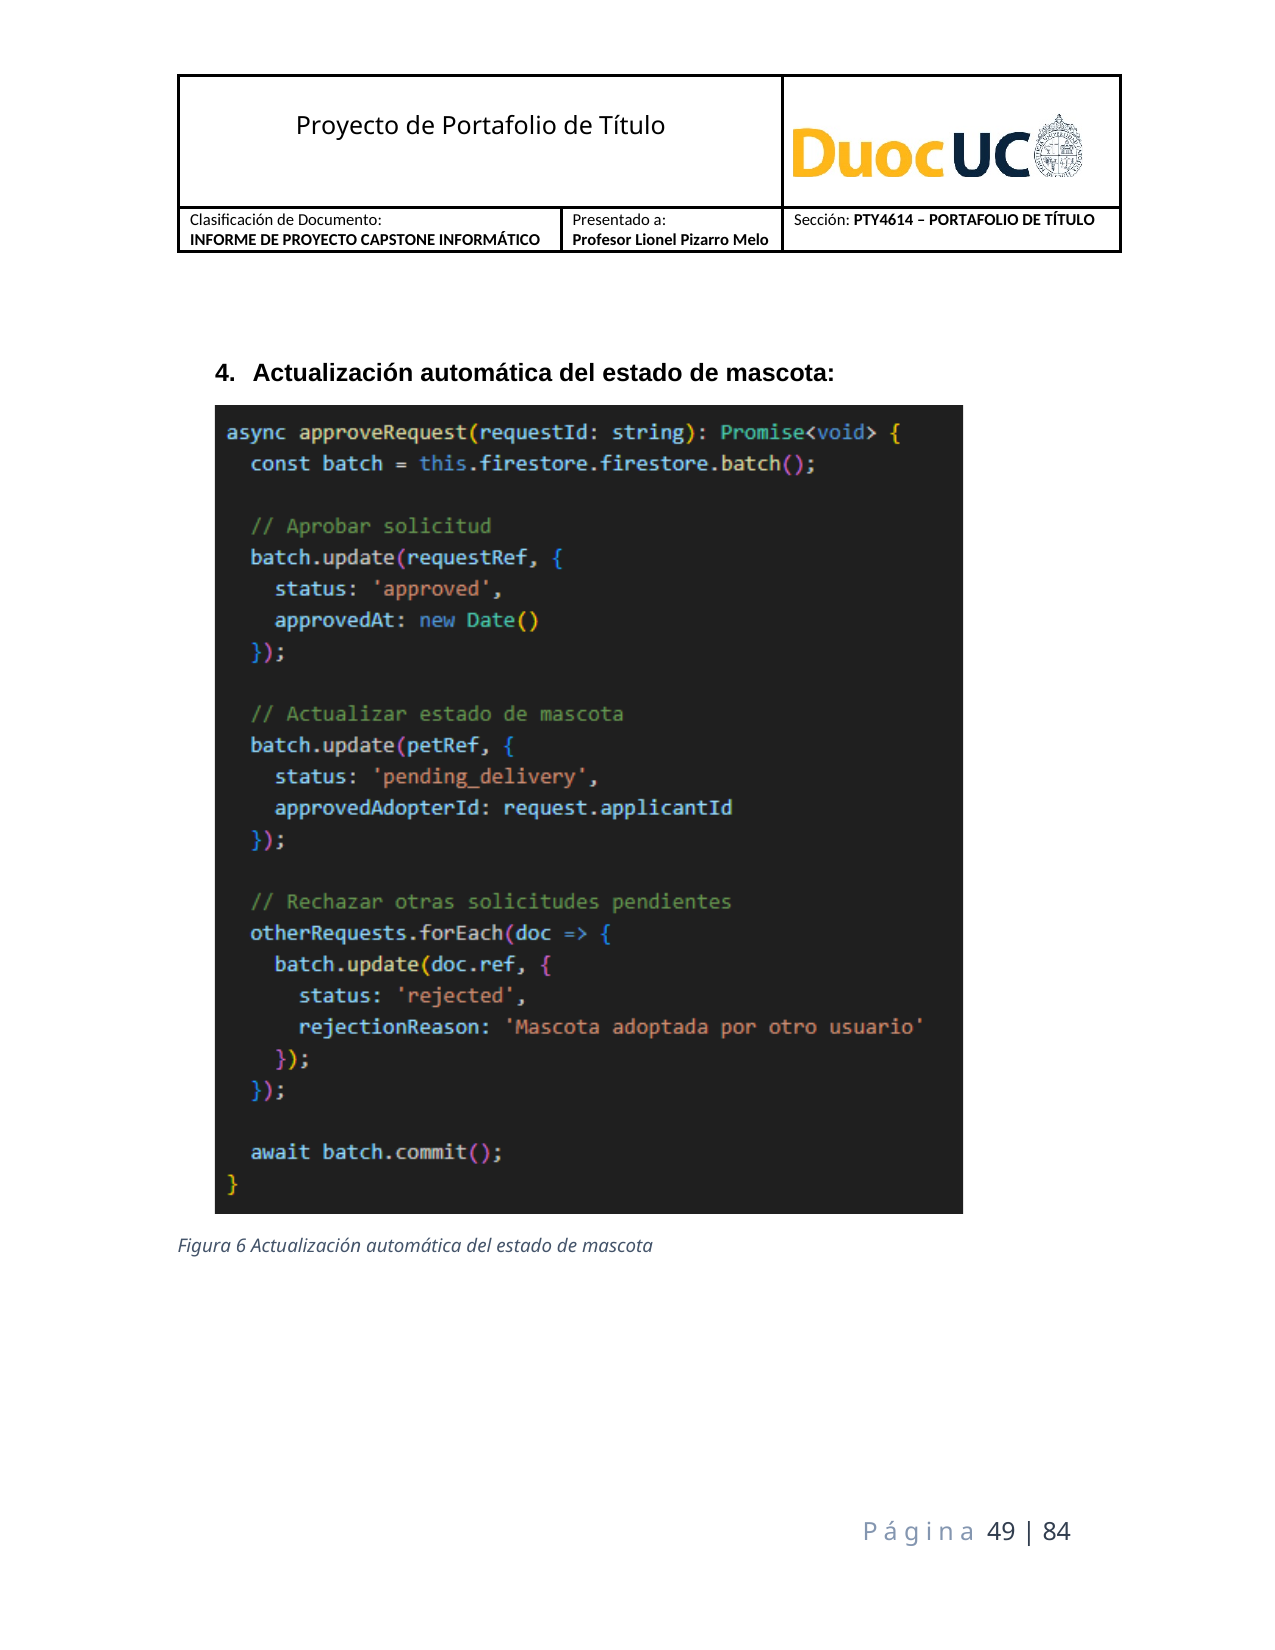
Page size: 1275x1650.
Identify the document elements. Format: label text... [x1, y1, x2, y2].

picture [214, 405, 964, 1214]
picture [791, 113, 1083, 176]
text Figura 6 Actualización automática del estado de mascota [177, 1232, 1098, 1258]
list Actualización automática del estado de mascota: [215, 358, 1098, 386]
